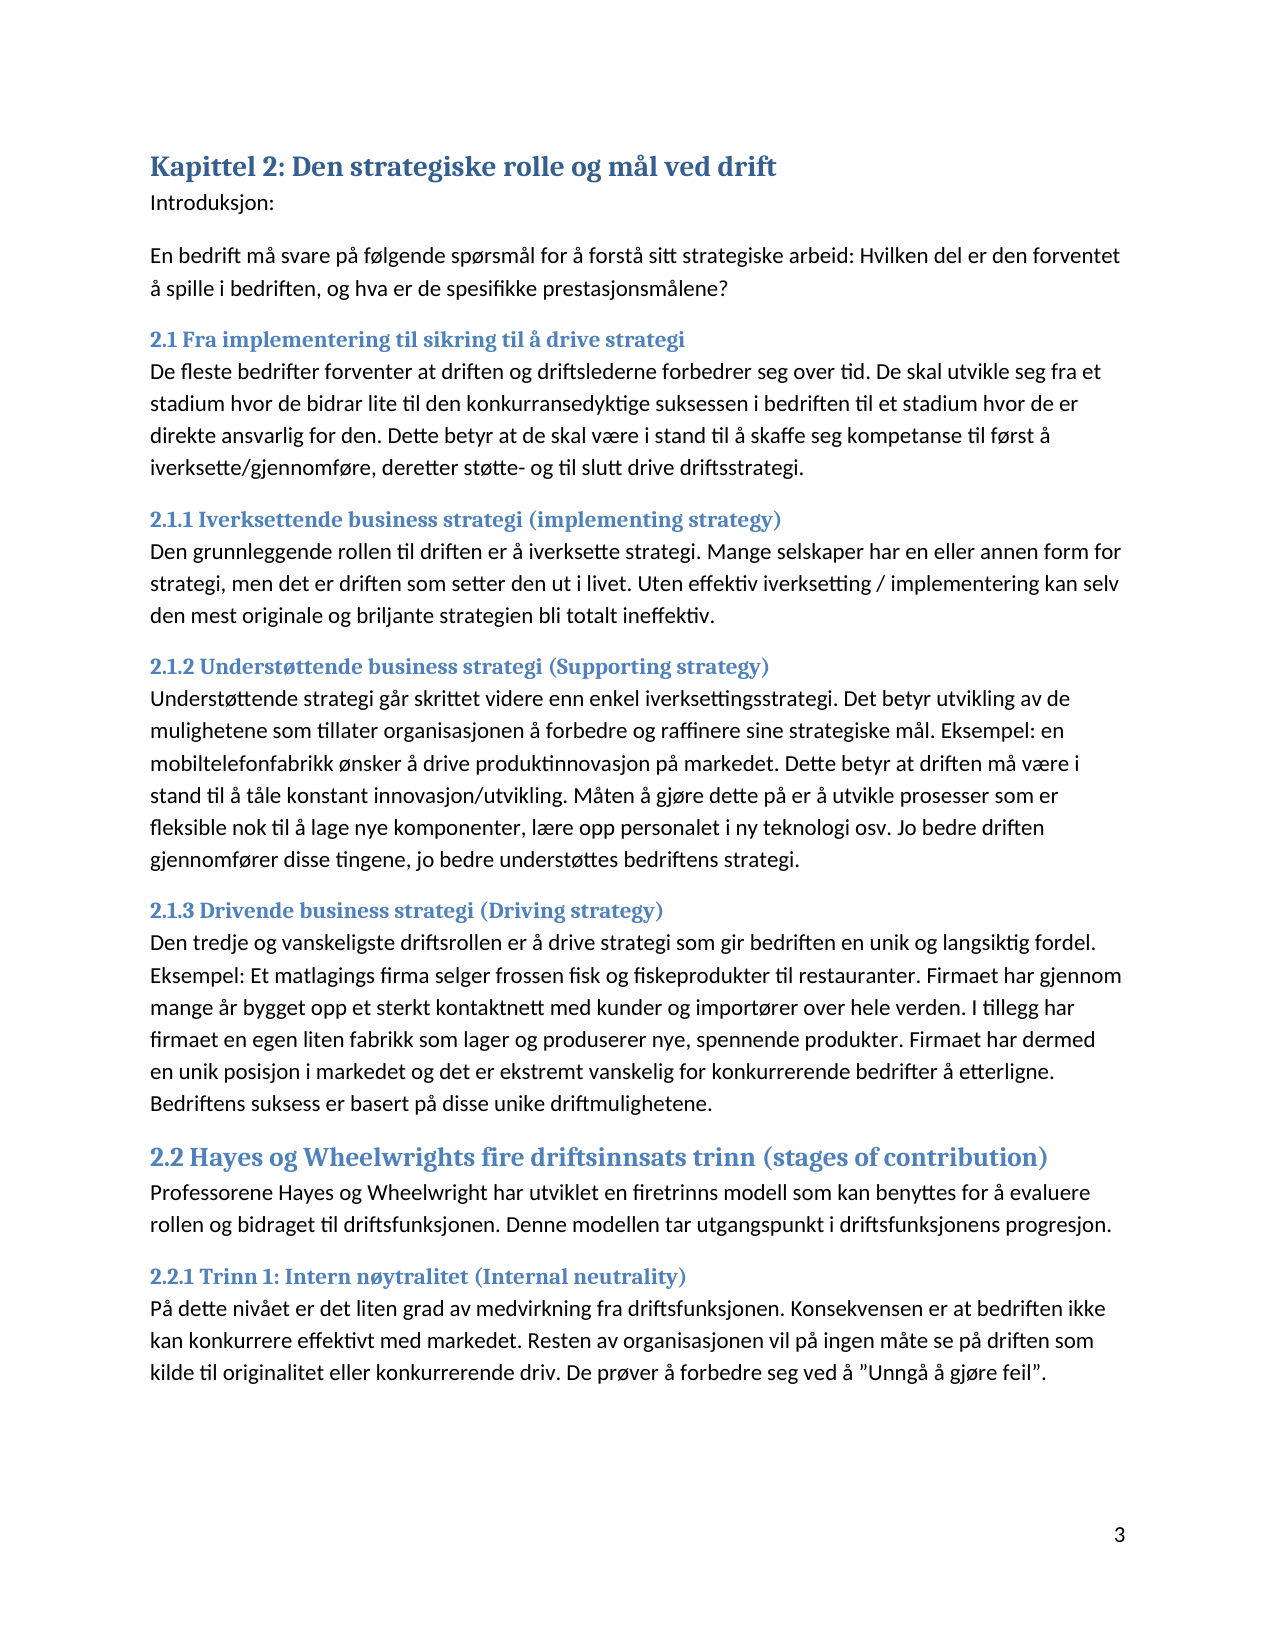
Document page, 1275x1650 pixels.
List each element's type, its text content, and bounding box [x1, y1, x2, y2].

subtitle Kapittel 2: Den strategiske rolle og mål ved drift [150, 150, 1125, 183]
text En bedrift må svare på følgende spørsmål for å forstå sitt strategiske arbeid: Hvilken del er den forventet å spille i bedriften, og hva er de spesifikke prestasjonsmålene? [150, 242, 1125, 302]
text Professorene Hayes og Wheelwright har utviklet en firetrinns modell som kan benyttes for å evaluere rollen og bidraget til driftsfunksjonen. Denne modellen tar utgangspunkt i driftsfunksjonens progresjon. [150, 1178, 1125, 1238]
text Den tredje og vanskeligste driftsrollen er å drive strategi som gir bedriften en unik og langsiktig fordel. Eksempel: Et matlagings firma selger frossen fisk og fiskeprodukter til restauranter. Firmaet har gjennom mange år bygget opp et sterkt kontaktnett med kunder og importører over hele verden. I tillegg har firmaet en egen liten fabrikk som lager og produserer nye, spennende produkter. Firmaet har dermed en unik posisjon i markedet og det er ekstremt vanskelig for konkurrerende bedrifter å etterligne. Bedriftens suksess er basert på disse unike driftmulighetene. [150, 928, 1125, 1117]
subtitle 2.1 Fra implementering til sikring til å drive strategi [150, 327, 1125, 353]
text Understøttende strategi går skrittet videre enn enkel iverksettingsstrategi. Det betyr utvikling av de mulighetene som tillater organisasjonen å forbedre og raffinere sine strategiske mål. Eksempel: en mobiltelefonfabrikk ønsker å drive produktinnovasjon på markedet. Dette betyr at driften må være i stand til å tåle konstant innovasjon/utvikling. Måten å gjøre dette på er å utvikle prosesser som er fleksible nok til å lage nye komponenter, lære opp personalet i ny teknologi osv. Jo bedre driften gjennomfører disse tingene, jo bedre understøttes bedriftens strategi. [150, 684, 1125, 873]
subtitle 2.2 Hayes og Wheelwrights fire driftsinnsats trinn (stages of contribution) [150, 1142, 1125, 1174]
subtitle 2.1.1 Iverksettende business strategi (implementing strategy) [150, 507, 1125, 533]
text Introduksjon: [150, 188, 1125, 217]
subtitle 2.1.3 Drivende business strategi (Driving strategy) [150, 898, 1125, 925]
text Den grunnleggende rollen til driften er å iverksette strategi. Mange selskaper har en eller annen form for strategi, men det er driften som setter den ut i livet. Uten effektiv iverksetting / implementering kan selv den mest originale og briljante strategien bli totalt ineffektiv. [150, 537, 1125, 629]
subtitle 2.1.2 Understøttende business strategi (Supporting strategy) [150, 654, 1125, 681]
subtitle 2.2.1 Trinn 1: Intern nøytralitet (Internal neutrality) [150, 1263, 1125, 1290]
text De fleste bedrifter forventer at driften og driftslederne forbedrer seg over tid. De skal utvikle seg fra et stadium hvor de bidrar lite til den konkurransedyktige suksessen i bedriften til et stadium hvor de er direkte ansvarlig for den. Dette betyr at de skal være i stand til å skaffe seg kompetanse til først å iverksette/gjennomføre, deretter støtte- og til slutt drive driftsstrategi. [150, 357, 1125, 482]
text På dette nivået er det liten grad av medvirkning fra driftsfunksjonen. Konsekvensen er at bedriften ikke kan konkurrere effektivt med markedet. Resten av organisasjonen vil på ingen måte se på driften som kilde til originalitet eller konkurrerende driv. De prøver å forbedre seg ved å ”Unngå å gjøre feil”. [150, 1294, 1125, 1386]
